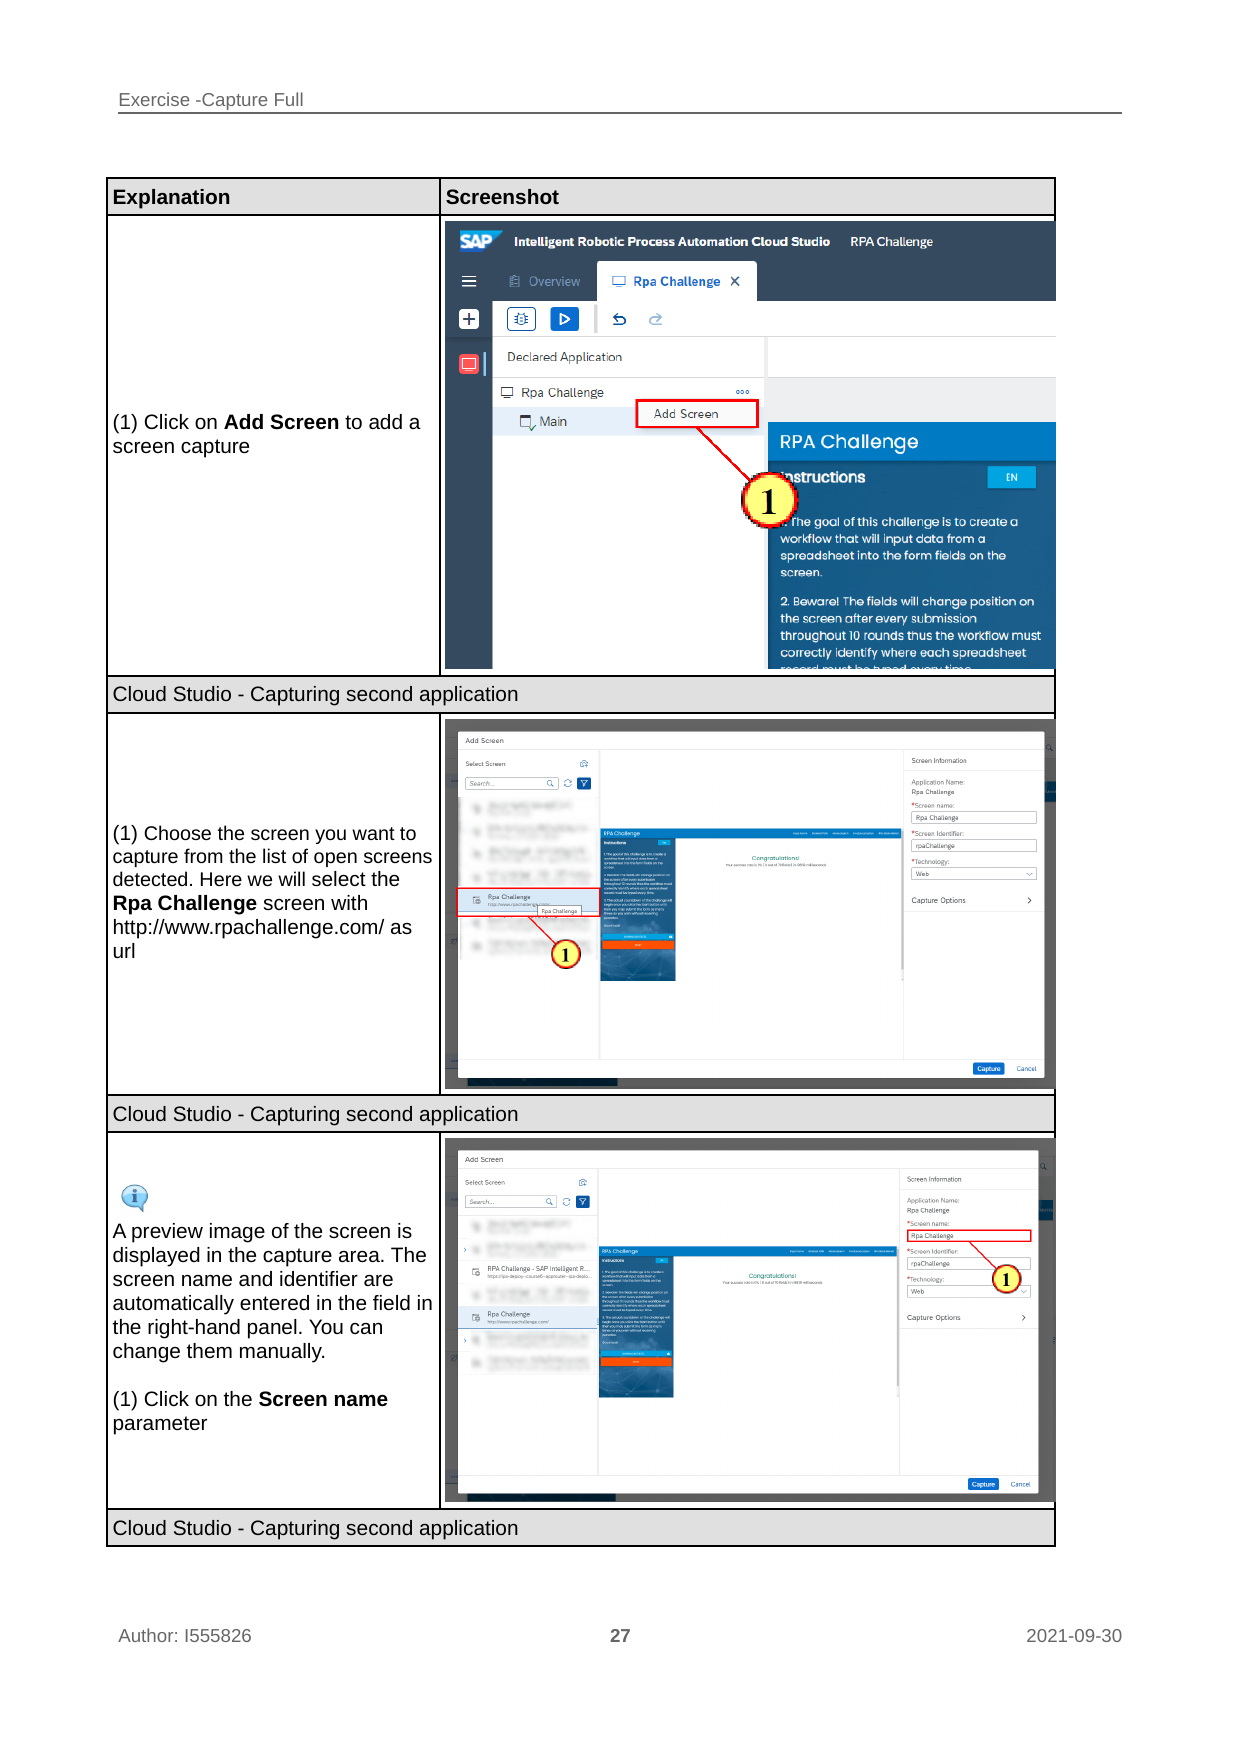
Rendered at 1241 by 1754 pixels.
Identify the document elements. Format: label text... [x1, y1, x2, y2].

table_cell [441, 1133, 1054, 1508]
picture [445, 719, 1056, 1089]
table_cell [441, 216, 1054, 674]
table_cell A preview image of the screen is displayed in the capture area. The screen name and identifier are automatically entered in the field in the right-hand panel. You can change them manually. (1) Click on the Screen name parameter [108, 1133, 439, 1508]
picture [445, 1138, 1056, 1502]
picture [118, 1182, 151, 1215]
picture [445, 221, 1056, 669]
table_cell Cloud Studio - Capturing second application [108, 1510, 1054, 1545]
table_header Screenshot [441, 179, 1054, 214]
table_cell Cloud Studio - Capturing second application [108, 677, 1054, 712]
table_cell (1) Click on Add Screen to add a screen capture [108, 216, 439, 674]
table_cell Cloud Studio - Capturing second application [108, 1096, 1054, 1131]
table_cell [441, 714, 1054, 1094]
table_header Explanation [108, 179, 439, 214]
table_cell (1) Choose the screen you want to capture from the list of open screens detected. Here we will select the Rpa Challenge screen with http://www.rpachallenge.com/ as url [108, 714, 439, 1094]
